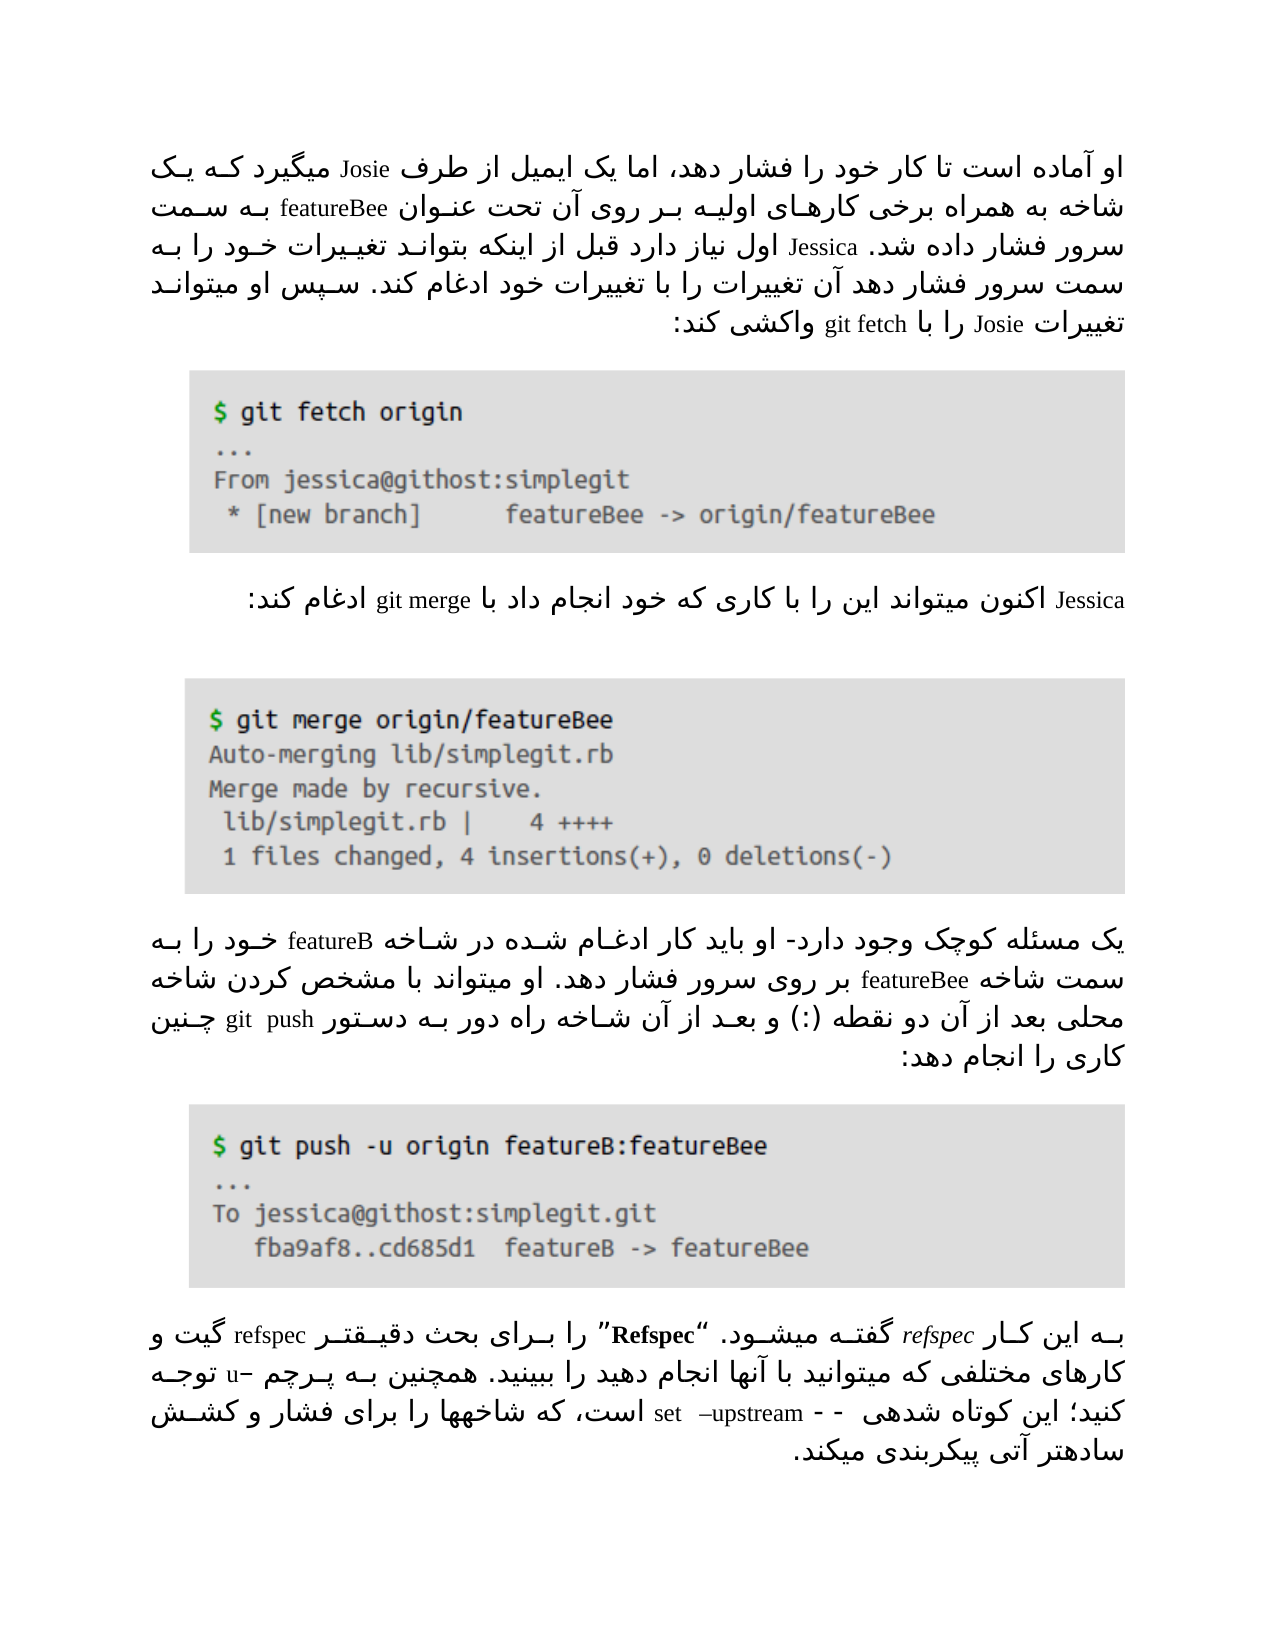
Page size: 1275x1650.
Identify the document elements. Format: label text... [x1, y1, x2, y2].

text به این کار refspec گفته میشود. “Refspec” را برای بحث دقیقتر refspec گیت و کارهای مختلفی که میتوانید با آنها انجام دهید را ببینید. همچنین به پرچم –u توجه کنید؛ این کوتاه شدهی - - set –upstream است، که شاخهها را برای فشار و کشش سادهتر آتی پیکربندی میکند. [150, 1317, 1125, 1468]
text Jessica اکنون میتواند این را با کاری که خود انجام داد با git merge ادغام کند: [150, 582, 1125, 616]
text او آماده است تا کار خود را فشار دهد، اما یک ایمیل از طرف Josie میگیرد که یک شاخه به همراه برخی کارهای اولیه بر روی آن تحت عنوان featureBee به سمت سرور فشار داده شد. Jessica اول نیاز دارد قبل از اینکه بتواند تغییرات خود را به سمت سرور فشار دهد آن تغییرات را با تغییرات خود ادغام کند. سپس او میتواند تغییرات Josie را با git fetch واکشی کند: [150, 150, 1125, 340]
text یک مسئله کوچک وجود دارد- او باید کار ادغام شده در شاخه featureB خود را به سمت شاخه featureBee بر روی سرور فشار دهد. او میتواند با مشخص کردن شاخه محلی بعد از آن دو نقطه (:) و بعد از آن شاخه راه دور به دستور git push چنین کاری را انجام دهد: [150, 922, 1125, 1073]
